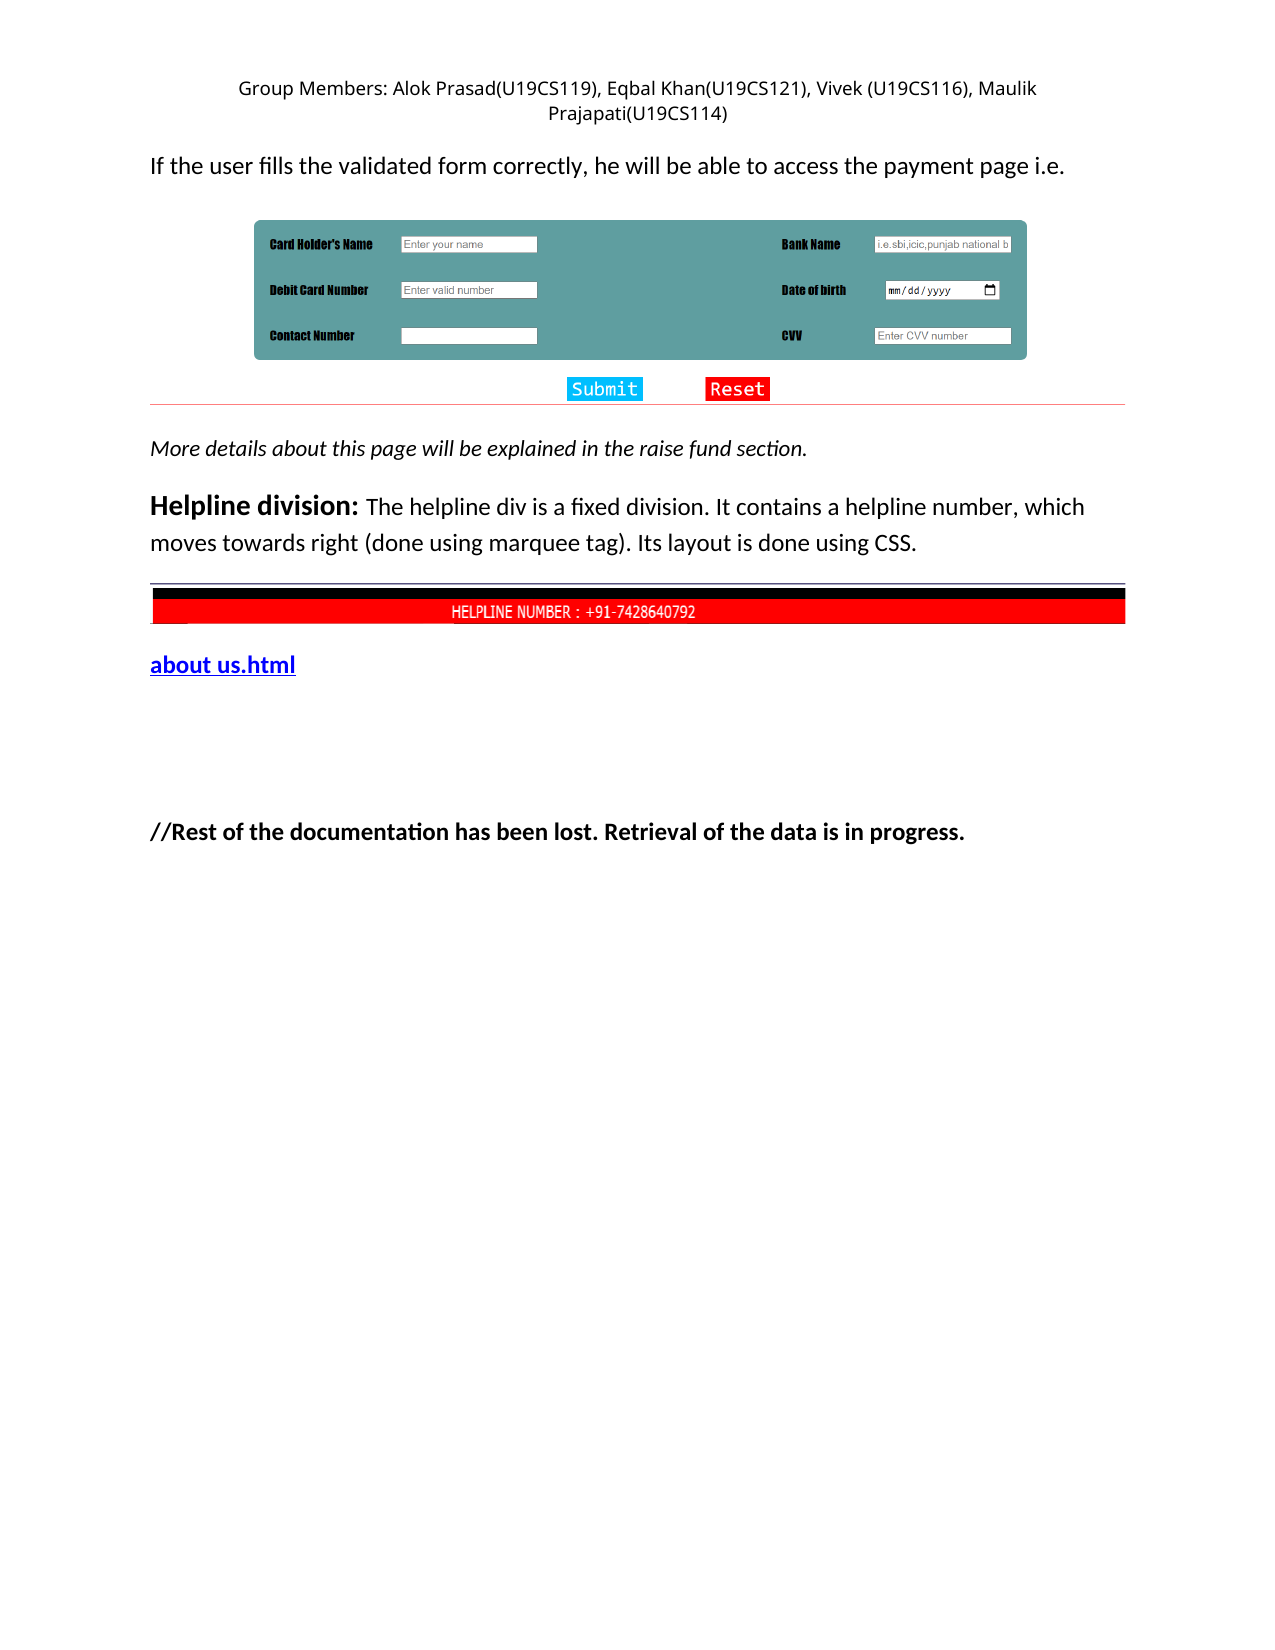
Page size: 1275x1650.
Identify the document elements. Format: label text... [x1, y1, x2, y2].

text More details about this page will be explained in the raise fund section. [150, 405, 1125, 462]
text //Rest of the documentation has been lost. Retrieval of the data is in progress. [150, 816, 1125, 847]
text If the user fills the validated form correctly, he will be able to access the payment page i.e. [150, 150, 1125, 181]
text about us.html [150, 649, 1125, 679]
text Helpline division: The helpline div is a fixed division. It contains a helpline number, which moves towards right (done using marquee tag). Its layout is done using CSS. [150, 487, 1125, 558]
picture [150, 583, 1126, 624]
